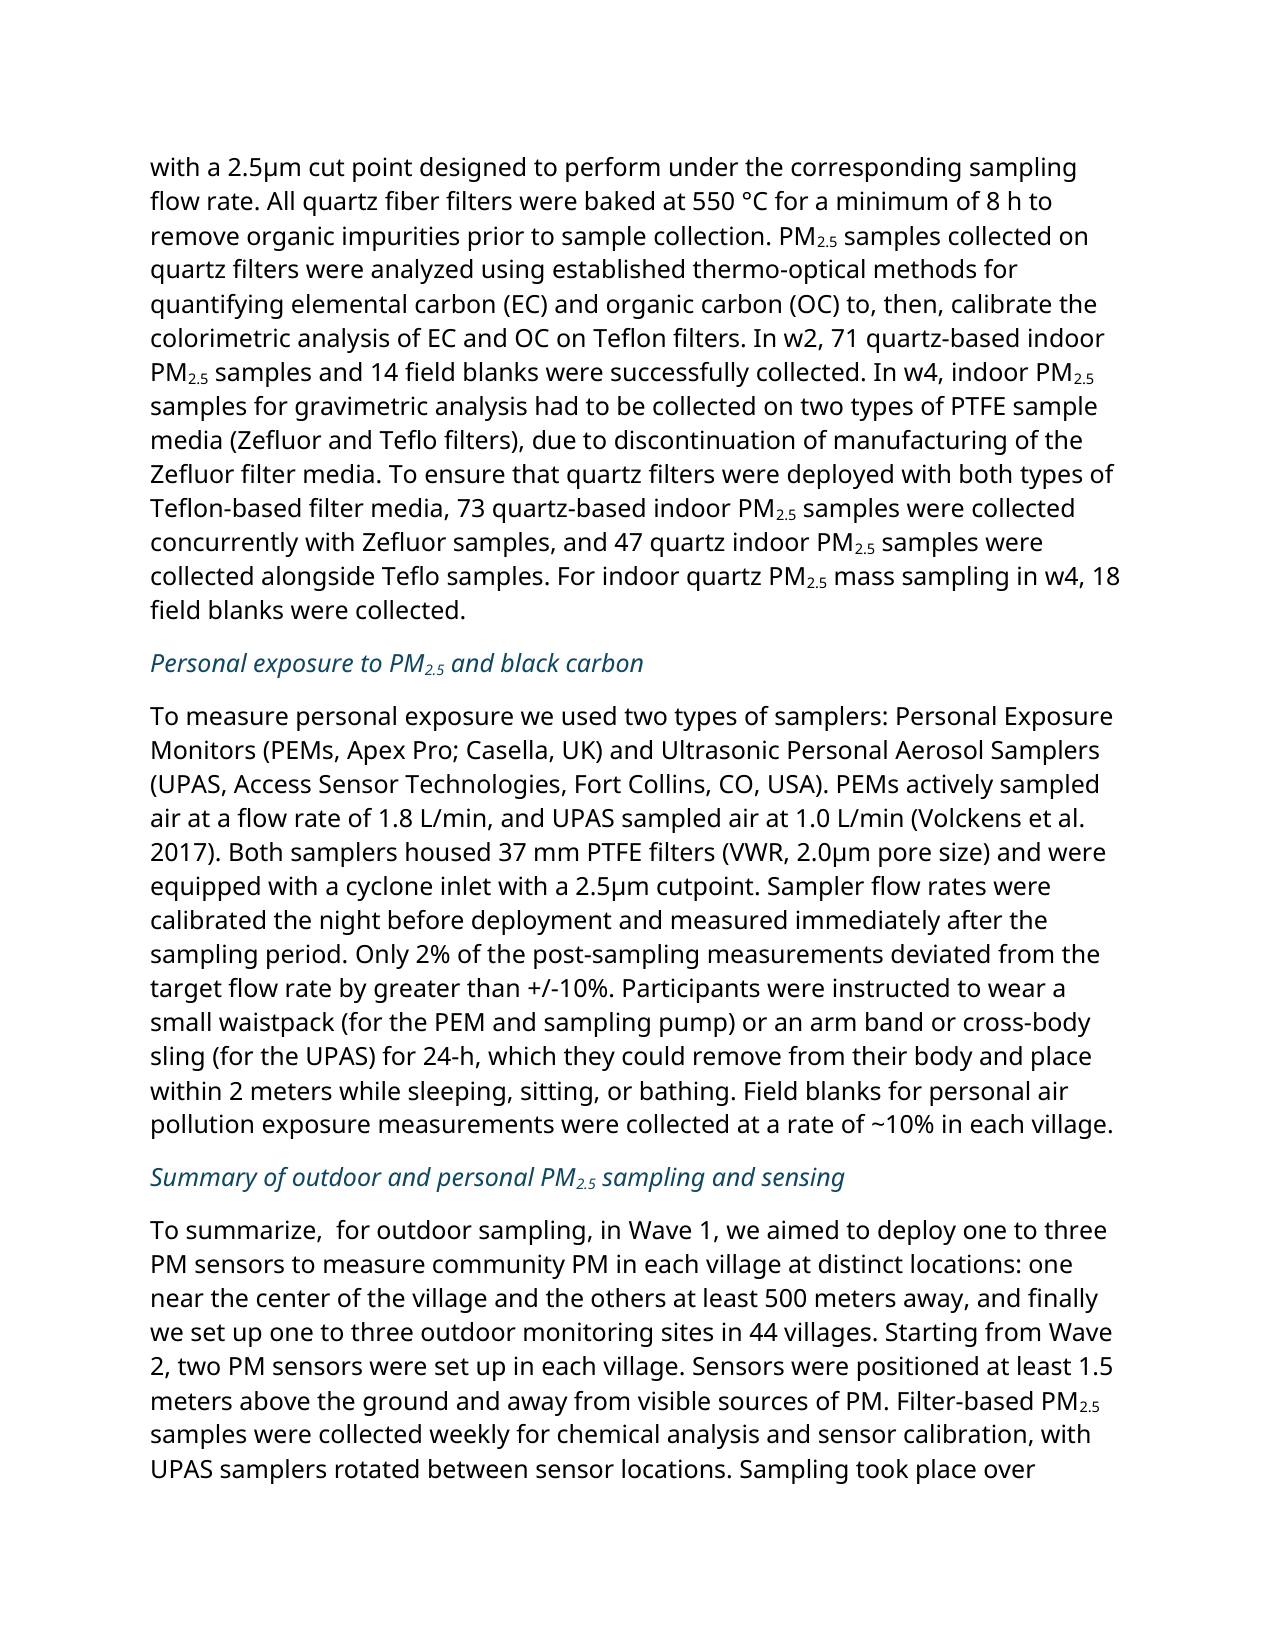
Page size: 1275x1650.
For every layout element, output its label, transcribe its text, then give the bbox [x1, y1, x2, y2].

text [150, 1213, 1125, 1485]
subtitle Personal exposure to PM2.5 and black carbon [150, 646, 1125, 680]
text To measure personal exposure we used two types of samplers: Personal Exposure Monitors (PEMs, Apex Pro; Casella, UK) and Ultrasonic Personal Aerosol Samplers (UPAS, Access Sensor Technologies, Fort Collins, CO, USA). PEMs actively sampled air at a flow rate of 1.8 L/min, and UPAS sampled air at 1.0 L/min (Volckens et al. 2017). Both samplers housed 37 mm PTFE filters (VWR, 2.0µm pore size) and were equipped with a cyclone inlet with a 2.5µm cutpoint. Sampler flow rates were calibrated the night before deployment and measured immediately after the sampling period. Only 2% of the post-sampling measurements deviated from the target flow rate by greater than +/-10%. Participants were instructed to wear a small waistpack (for the PEM and sampling pump) or an arm band or cross-body sling (for the UPAS) for 24-h, which they could remove from their body and place within 2 meters while sleeping, sitting, or bathing. Field blanks for personal air pollution exposure measurements were collected at a rate of ~10% in each village. [150, 698, 1125, 1141]
subtitle Summary of outdoor and personal PM2.5 sampling and sensing [150, 1160, 1125, 1194]
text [150, 150, 1125, 627]
